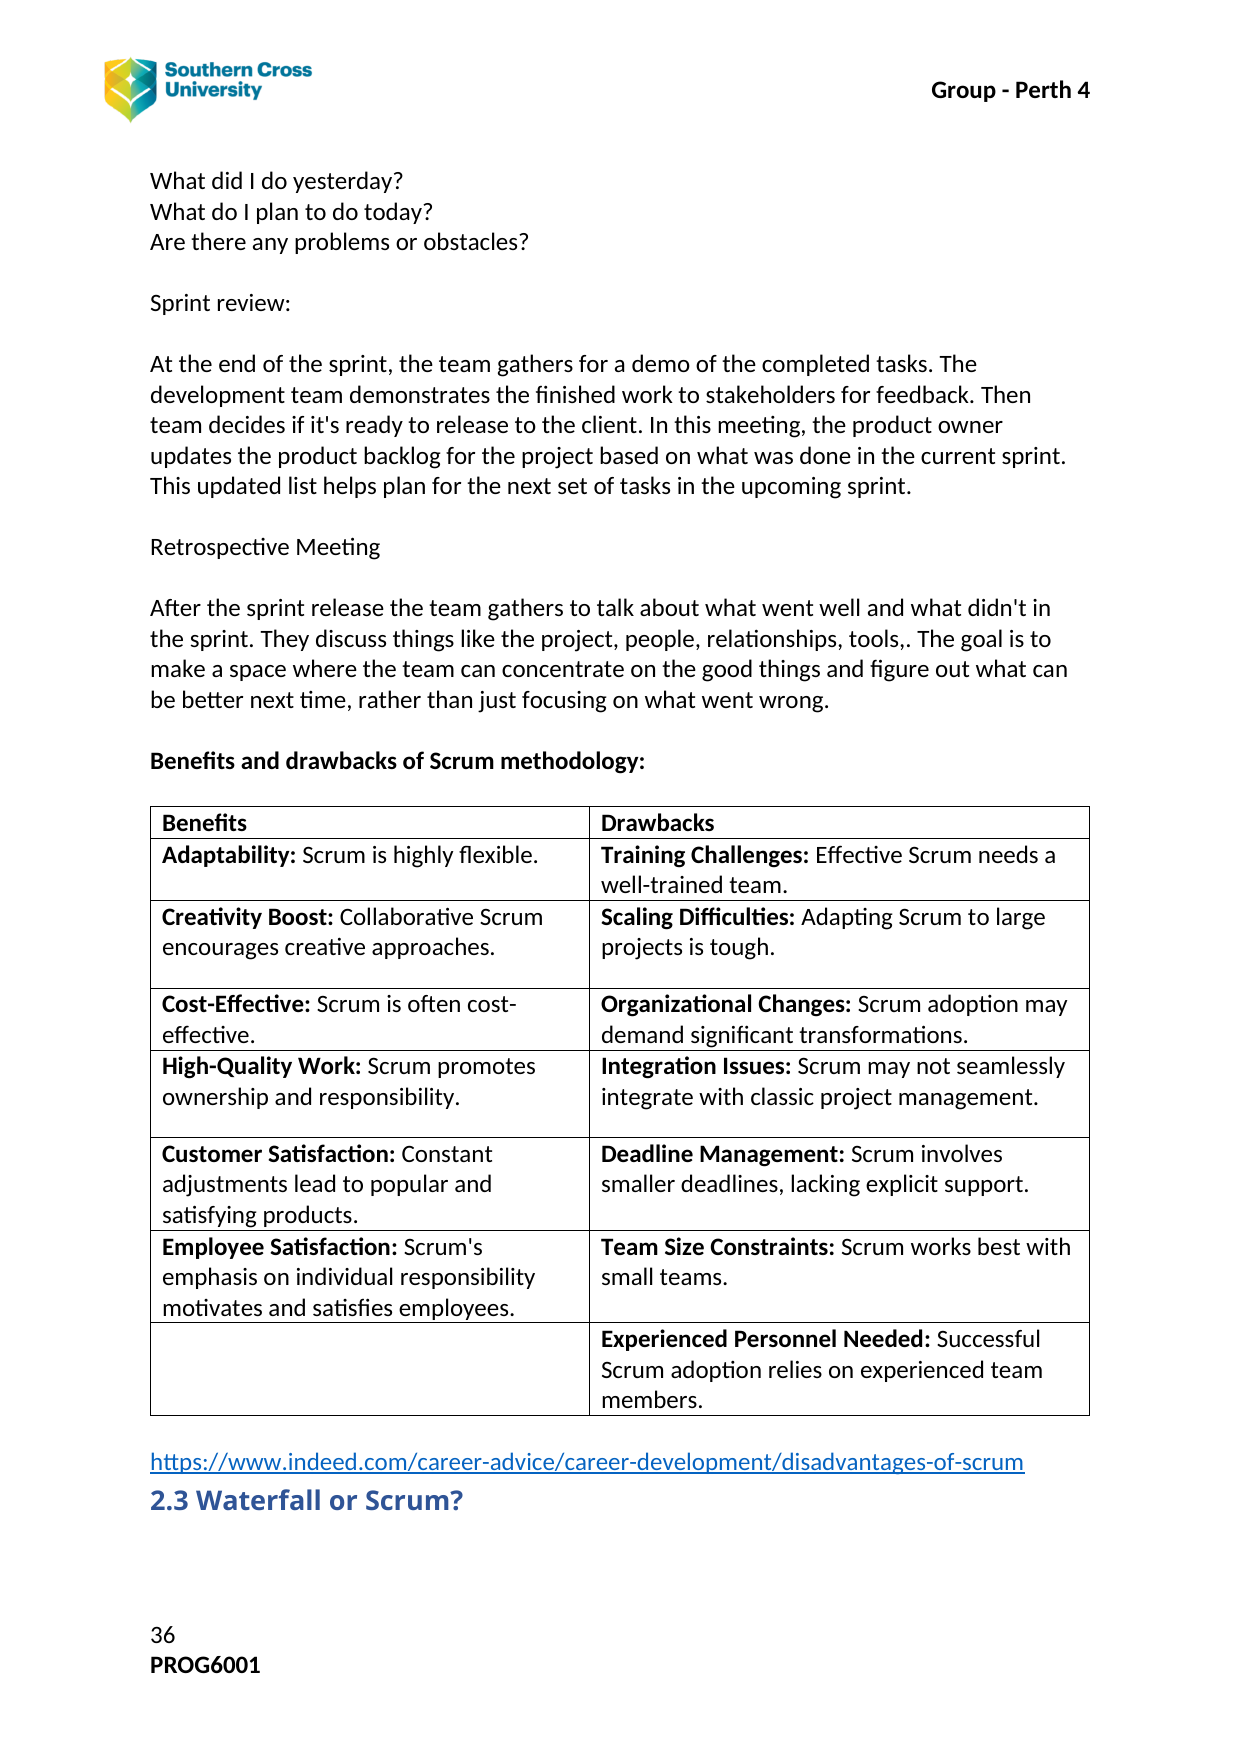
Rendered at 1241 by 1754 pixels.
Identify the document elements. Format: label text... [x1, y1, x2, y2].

text Are there any problems or obstacles? [150, 226, 1090, 257]
table_cell Creativity Boost: Collaborative Scrum encourages creative approaches. [151, 901, 589, 987]
text At the end of the sprint, the team gathers for a demo of the completed tasks. The development team demonstrates the finished work to stakeholders for feedback. Then team decides if it's ready to release to the client. In this meeting, the product owner updates the product backlog for the project based on what was done in the current sprint. This updated list helps plan for the next set of tasks in the upcoming sprint. [150, 348, 1090, 501]
table_header Benefits [151, 807, 589, 838]
text Sprint review: [150, 287, 1090, 318]
table_cell Experienced Personnel Needed: Successful Scrum adoption relies on experienced team members. [590, 1323, 1089, 1415]
table_cell Cost-Effective: Scrum is often cost-effective. [151, 989, 589, 1049]
table_cell Adaptability: Scrum is highly flexible. [151, 839, 589, 900]
table_cell Team Size Constraints: Scrum works best with small teams. [590, 1231, 1089, 1322]
text What did I do yesterday? [150, 165, 1090, 196]
table_cell Training Challenges: Effective Scrum needs a well-trained team. [590, 839, 1089, 900]
table_cell Organizational Changes: Scrum adoption may demand significant transformations. [590, 989, 1089, 1049]
text After the sprint release the team gathers to talk about what went well and what didn't in the sprint. They discuss things like the project, people, relationships, tools,. The goal is to make a space where the team can concentrate on the good things and figure out what can be better next time, rather than just focusing on what went wrong. [150, 593, 1090, 715]
table_header Drawbacks [590, 807, 1089, 838]
table_cell Integration Issues: Scrum may not seamlessly integrate with classic project management. [590, 1051, 1089, 1137]
table_cell Scaling Difficulties: Adapting Scrum to large projects is tough. [590, 901, 1089, 987]
table_cell Employee Satisfaction: Scrum's emphasis on individual responsibility motivates and satisfies employees. [151, 1231, 589, 1322]
table_cell High-Quality Work: Scrum promotes ownership and responsibility. [151, 1051, 589, 1137]
table_cell Customer Satisfaction: Constant adjustments lead to popular and satisfying products. [151, 1138, 589, 1229]
subtitle 2.3 Waterfall or Scrum? [150, 1481, 1090, 1518]
text https://www.indeed.com/career-advice/career-development/disadvantages-of-scrum [150, 1446, 1090, 1477]
text What do I plan to do today? [150, 196, 1090, 226]
table_cell Deadline Management: Scrum involves smaller deadlines, lacking explicit support. [590, 1138, 1089, 1229]
text Benefits and drawbacks of Scrum methodology: [150, 745, 1090, 776]
picture [98, 54, 326, 129]
text Retrospective Meeting [150, 532, 1090, 562]
table_cell [151, 1323, 589, 1415]
